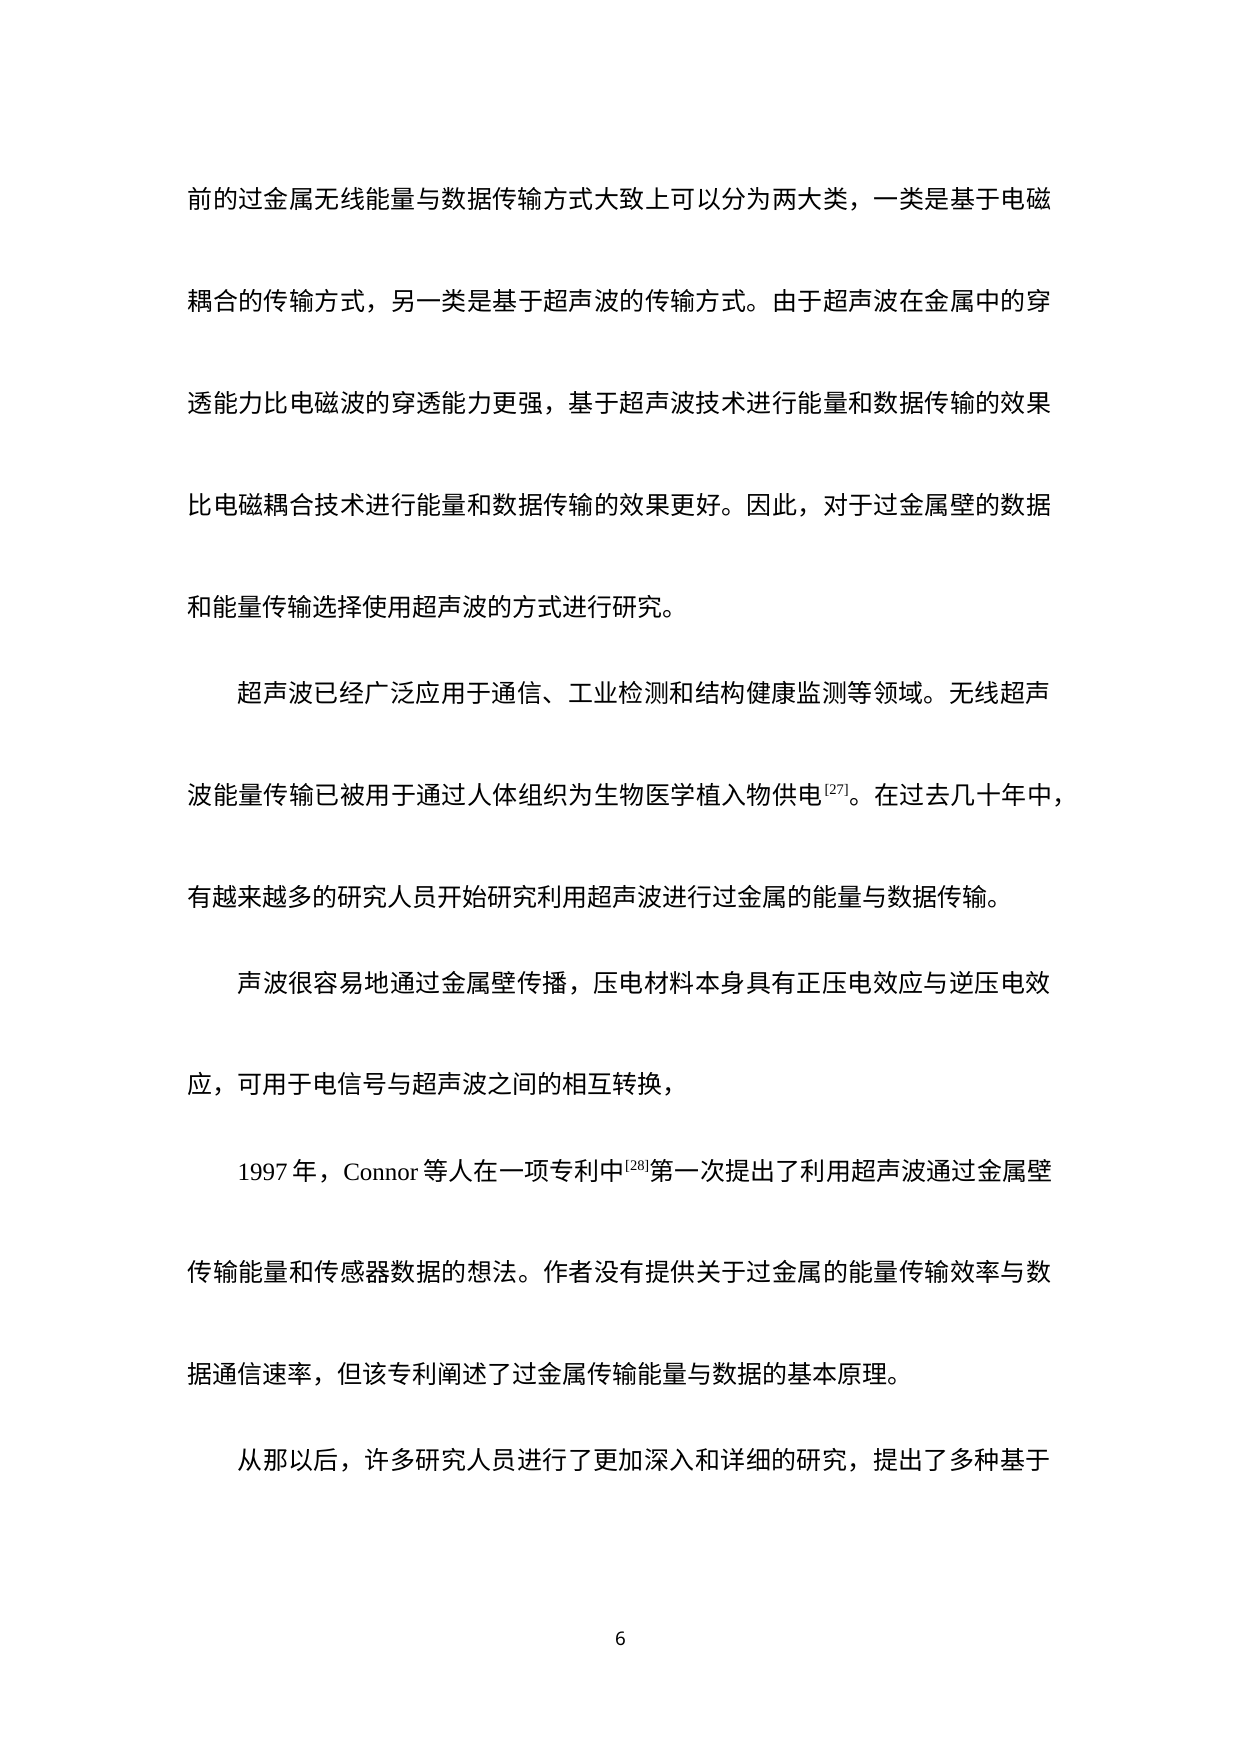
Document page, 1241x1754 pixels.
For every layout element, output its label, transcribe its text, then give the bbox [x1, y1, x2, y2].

text 超声波已经广泛应用于通信、工业检测和结构健康监测等领域。无线超声波能量传输已被用于通过人体组织为生物医学植入物供电[27]。在过去几十年中，有越来越多的研究人员开始研究利用超声波进行过金属的能量与数据传输。 [187, 657, 1053, 929]
text 声波很容易地通过金属壁传播，压电材料本身具有正压电效应与逆压电效应，可用于电信号与超声波之间的相互转换， [187, 947, 1053, 1117]
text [187, 1425, 1053, 1493]
text 1997年，Connor等人在一项专利中[28]第一次提出了利用超声波通过金属壁传输能量和传感器数据的想法。作者没有提供关于过金属的能量传输效率与数据通信速率，但该专利阐述了过金属传输能量与数据的基本原理。 [187, 1135, 1053, 1407]
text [187, 164, 1053, 639]
